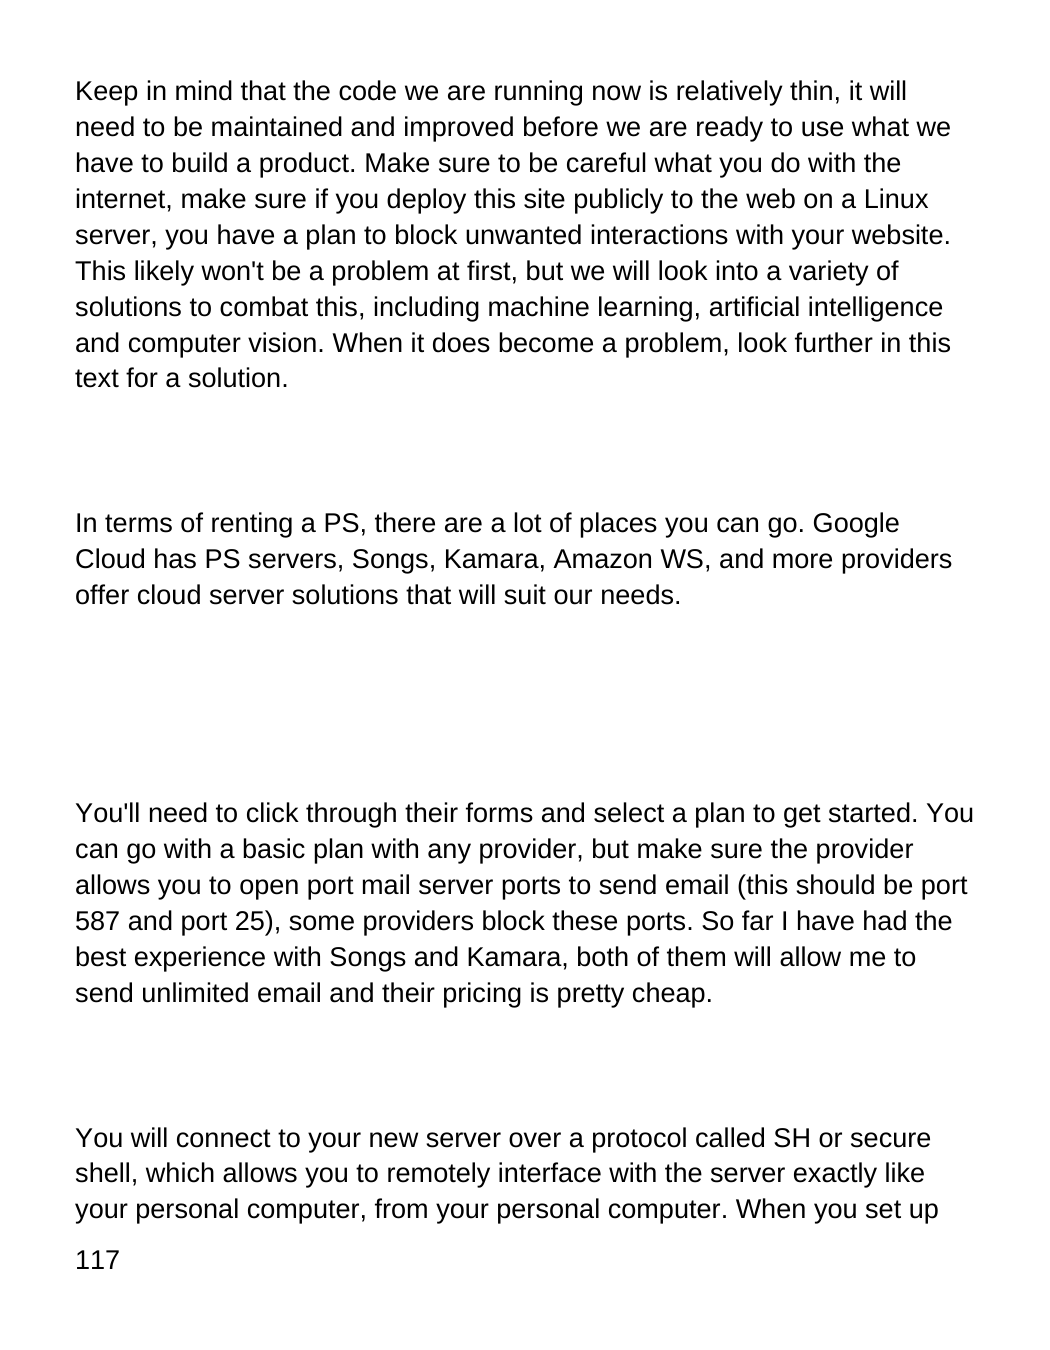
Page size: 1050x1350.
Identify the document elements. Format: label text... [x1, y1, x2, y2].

text In terms of renting a PS, there are a lot of places you can go. Google Cloud has PS servers, Songs, Kamara, Amazon WS, and more providers offer cloud server solutions that will suit our needs. [75, 507, 975, 647]
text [75, 1122, 975, 1225]
text You'll need to click through their forms and select a plan to get started. You can go with a basic plan with any provider, but make sure the provider allows you to open port mail server ports to send email (this should be port 587 and port 25), some providers block these ports. So far I have had the best experience with Songs and Kamara, both of them will allow me to send unlimited email and their pricing is pretty cheap. [75, 797, 975, 1044]
text Keep in mind that the code we are running now is relatively thin, it will need to be maintained and improved before we are ready to use what we have to build a product. Make sure to be careful what you do with the internet, make sure if you deploy this site publicly to the web on a Linux server, you have a plan to block unwanted interactions with your website. This likely won't be a problem at first, but we will look into a variety of solutions to combat this, including machine learning, artificial intelligence and computer vision. When it does become a problem, look further in this text for a solution. [75, 75, 975, 430]
